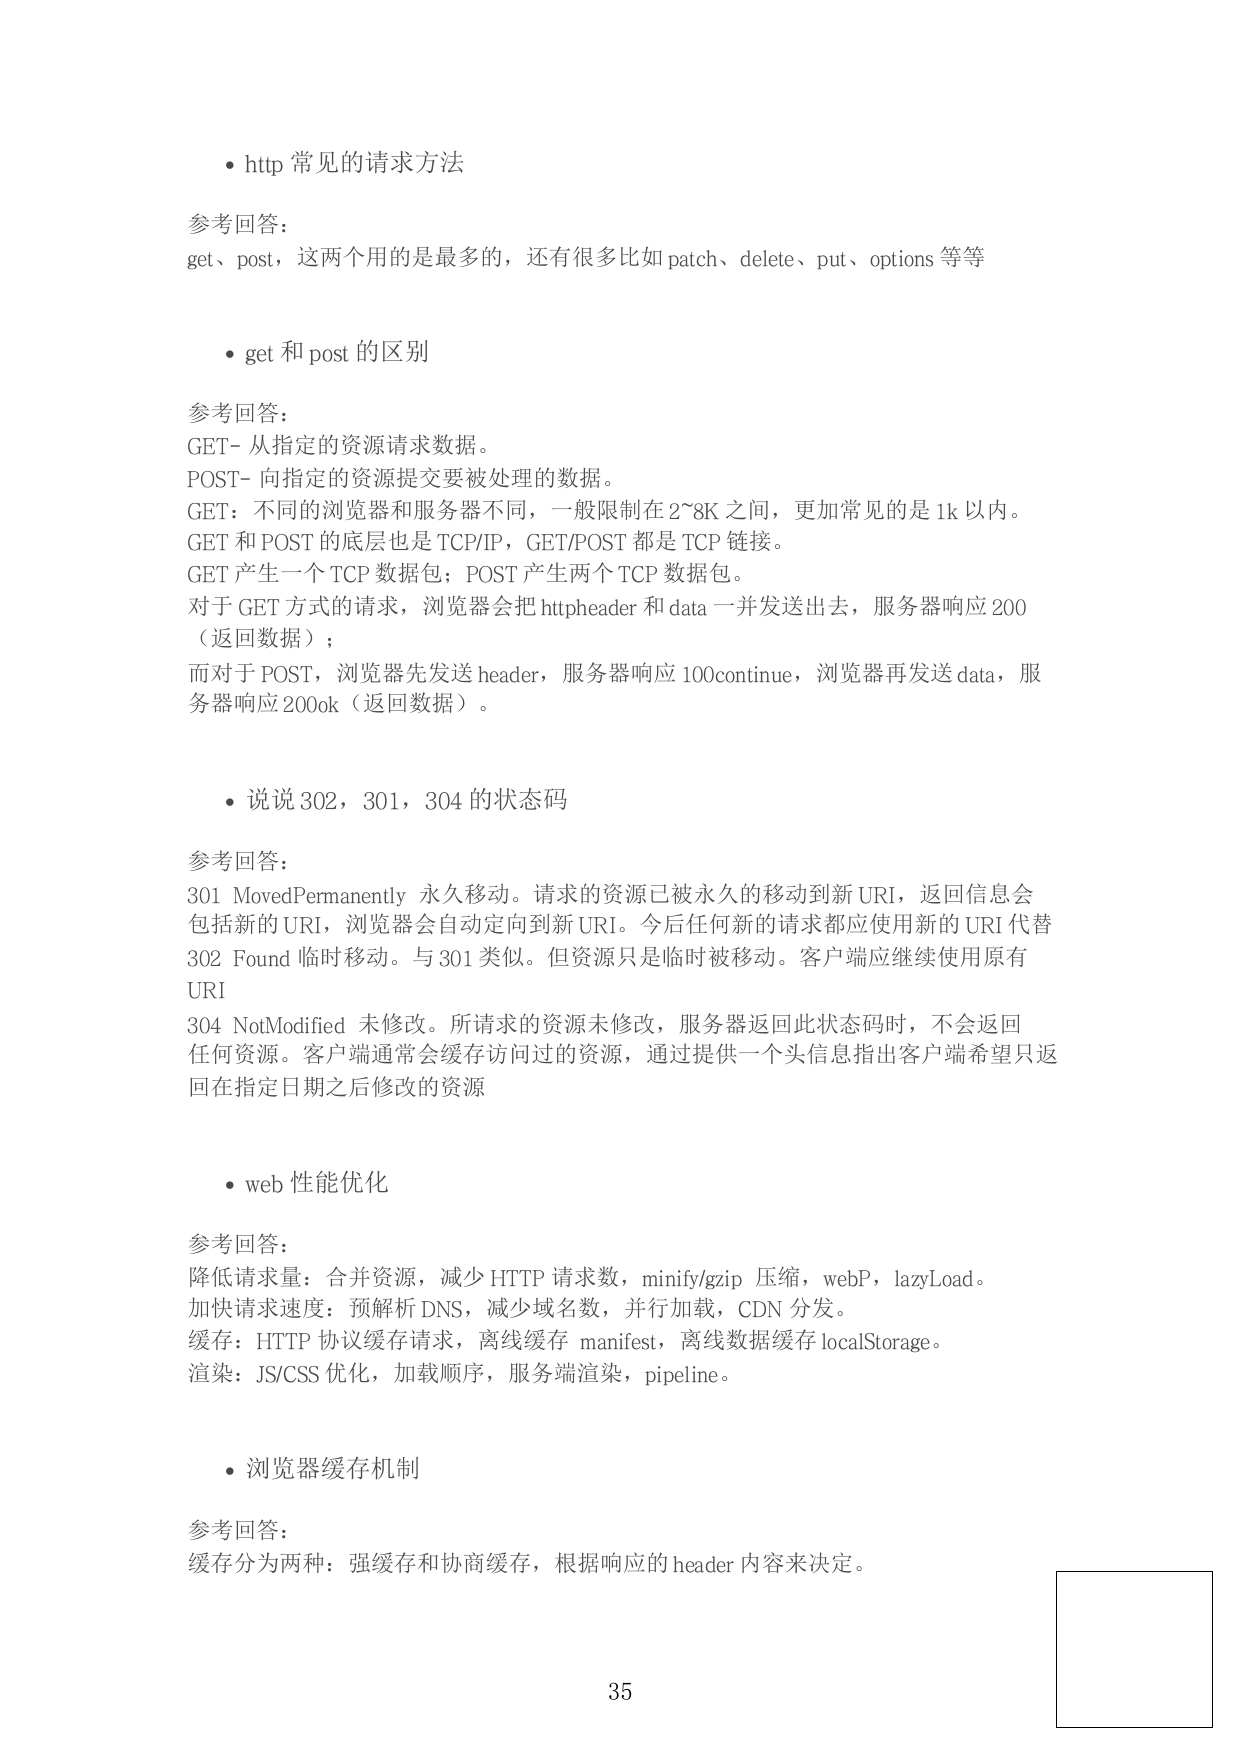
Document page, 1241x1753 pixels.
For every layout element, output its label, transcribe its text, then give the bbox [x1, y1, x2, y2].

list 对于GET方式的请求，浏览器会把httpheader和data一并发送出去，服务器响应200 [187, 588, 1168, 621]
list 缓存：HTTP 协议缓存请求，离线缓存 manifest，离线数据缓存localStorage。 [187, 1322, 1138, 1355]
list  http常见的请求方法 [225, 152, 521, 177]
list （返回数据）； [187, 621, 1168, 653]
list 参考回答： [187, 214, 337, 237]
list 参考回答： [187, 851, 337, 874]
list 304 NotModified 未修改。所请求的资源未修改，服务器返回此状态码时，不会返回 [187, 1014, 1182, 1037]
list 35 [608, 1681, 670, 1706]
list URI [187, 972, 1183, 1004]
list GET：不同的浏览器和服务器不同，一般限制在2~8K之间，更加常见的是1k以内。 [187, 500, 1168, 523]
list 参考回答： [187, 1234, 337, 1257]
list 加快请求速度：预解析DNS，减少域名数，并行加载，CDN 分发。 [187, 1290, 1138, 1322]
list 任何资源。客户端通常会缓存访问过的资源，通过提供一个头信息指出客户端希望只返 [187, 1037, 1182, 1069]
list 参考回答： [187, 1520, 337, 1543]
list GET产生一个TCP数据包；POST产生两个TCP数据包。 [187, 556, 1168, 588]
list 渲染：JS/CSS优化，加载顺序，服务端渲染，pipeline。 [187, 1355, 1138, 1387]
list get、post，这两个用的是最多的，还有很多比如patch、delete、put、options等等 [187, 247, 1107, 270]
list 缓存分为两种：强缓存和协商缓存，根据响应的header内容来决定。 [187, 1553, 982, 1576]
list GET- 从指定的资源请求数据。 [187, 435, 560, 458]
list 降低请求量：合并资源，减少HTTP 请求数，minify/gzip 压缩，webP，lazyLoad。 [187, 1267, 1138, 1290]
list 回在指定日期之后修改的资源 [187, 1069, 1182, 1102]
list  get和post的区别 [225, 340, 487, 365]
list 301 MovedPermanently 永久移动。请求的资源已被永久的移动到新URI，返回信息会 [187, 884, 1183, 907]
list GET和POST的底层也是TCP/IP，GET/POST都是TCP链接。 [187, 523, 1168, 556]
list  浏览器缓存机制 [225, 1458, 472, 1483]
list POST- 向指定的资源提交要被处理的数据。 [187, 468, 703, 491]
list  说说302，301，304的状态码 [225, 788, 642, 813]
list 302 Found 临时移动。与301类似。但资源只是临时被移动。客户端应继续使用原有 [187, 939, 1183, 972]
list 包括新的URI，浏览器会自动定向到新URI。今后任何新的请求都应使用新的URI代替 [187, 907, 1183, 939]
list 务器响应200ok（返回数据）。 [187, 686, 1181, 718]
list 而对于POST，浏览器先发送header，服务器响应100continue，浏览器再发送data，服 [187, 663, 1181, 686]
list  web性能优化 [225, 1172, 443, 1197]
list 参考回答： [187, 403, 337, 426]
picture [1057, 1572, 1212, 1727]
